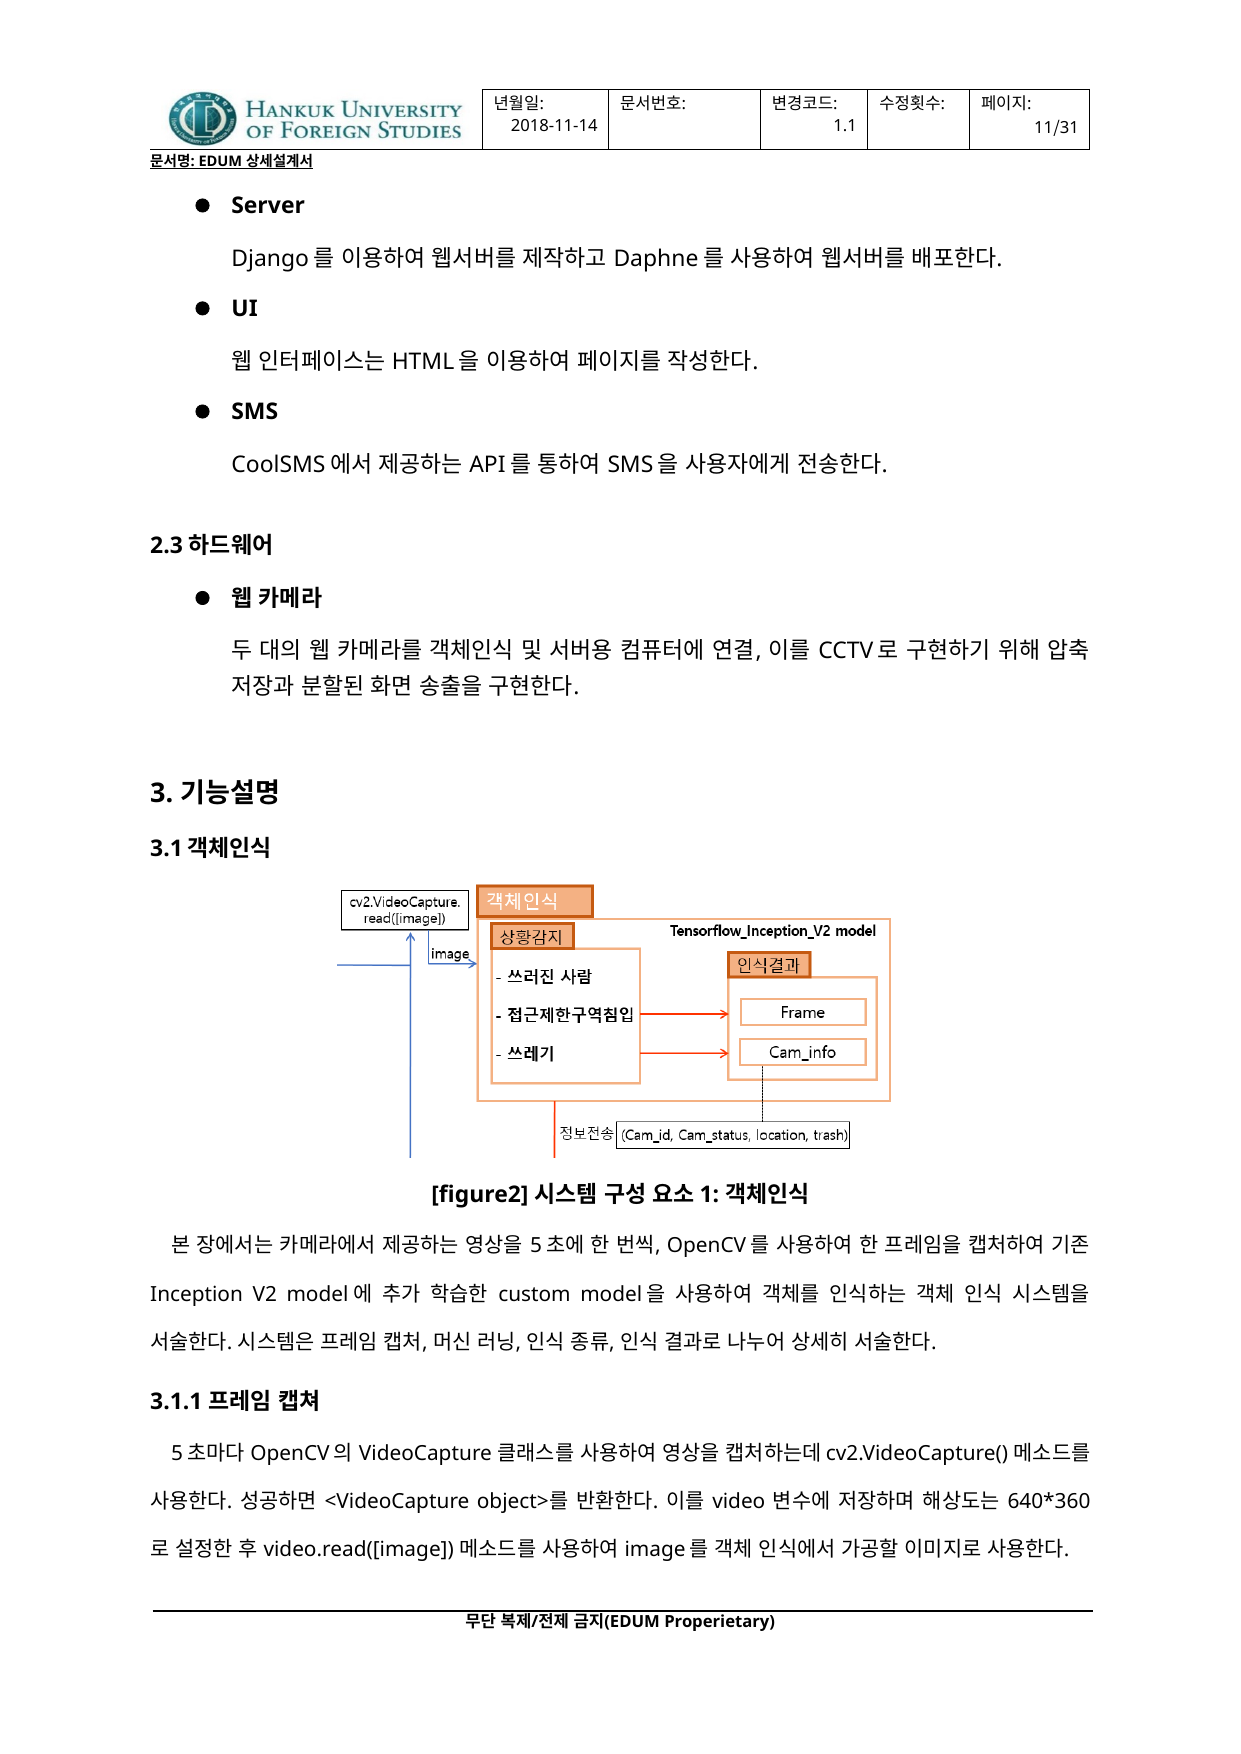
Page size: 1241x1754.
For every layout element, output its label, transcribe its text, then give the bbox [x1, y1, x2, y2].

list 두 대의 웹 카메라를 객체인식 및 서버용 컴퓨터에 연결, 이를 CCTV로 구현하기 위해 압축 저장과 분할된 화면 송출을 구현한다. [231, 632, 1090, 701]
text 5초마다 OpenCV의 VideoCapture 클래스를 사용하여 영상을 캡처하는데cv2.VideoCapture() 메소드를 사용한다. 성공하면 <VideoCapture object>를 반환한다. 이를 video 변수에 저장하며 해상도는 640*360로 설정한 후 video.read([image]) 메소드를 사용하여 image를 객체 인식에서 가공할 이미지로 사용한다. [150, 1436, 1090, 1563]
list CoolSMS에서 제공하는 API를 통하여 SMS을 사용자에게 전송한다. [231, 446, 1090, 479]
text 2.3 하드웨어 [150, 527, 1090, 560]
text [figure2] 시스템 구성 요소1: 객체인식 [150, 1176, 1090, 1209]
text 3. 기능설명 [150, 771, 1090, 811]
list SMS [194, 395, 1090, 426]
text 3.1객체인식 [150, 830, 1090, 864]
picture [161, 89, 470, 149]
list 웹 카메라 [194, 580, 1090, 613]
text 3.1.1 프레임 캡쳐 [150, 1383, 1090, 1416]
picture [337, 882, 904, 1158]
list Server [194, 189, 1090, 220]
list 웹 인터페이스는 HTML을 이용하여 페이지를 작성한다. [231, 343, 1090, 376]
list Django를 이용하여 웹서버를 제작하고 Daphne를 사용하여 웹서버를 배포한다. [231, 239, 1090, 273]
text 본 장에서는 카메라에서 제공하는 영상을 5초에 한 번씩, OpenCV를 사용하여 한 프레임을 캡처하여 기존 Inception V2 model에 추가 학습한 custom model을 사용하여 객체를 인식하는 객체 인식 시스템을 서술한다. 시스템은 프레임 캡처, 머신 러닝, 인식 종류, 인식 결과로 나누어 상세히 서술한다. [150, 1229, 1090, 1356]
list UI [194, 292, 1090, 323]
